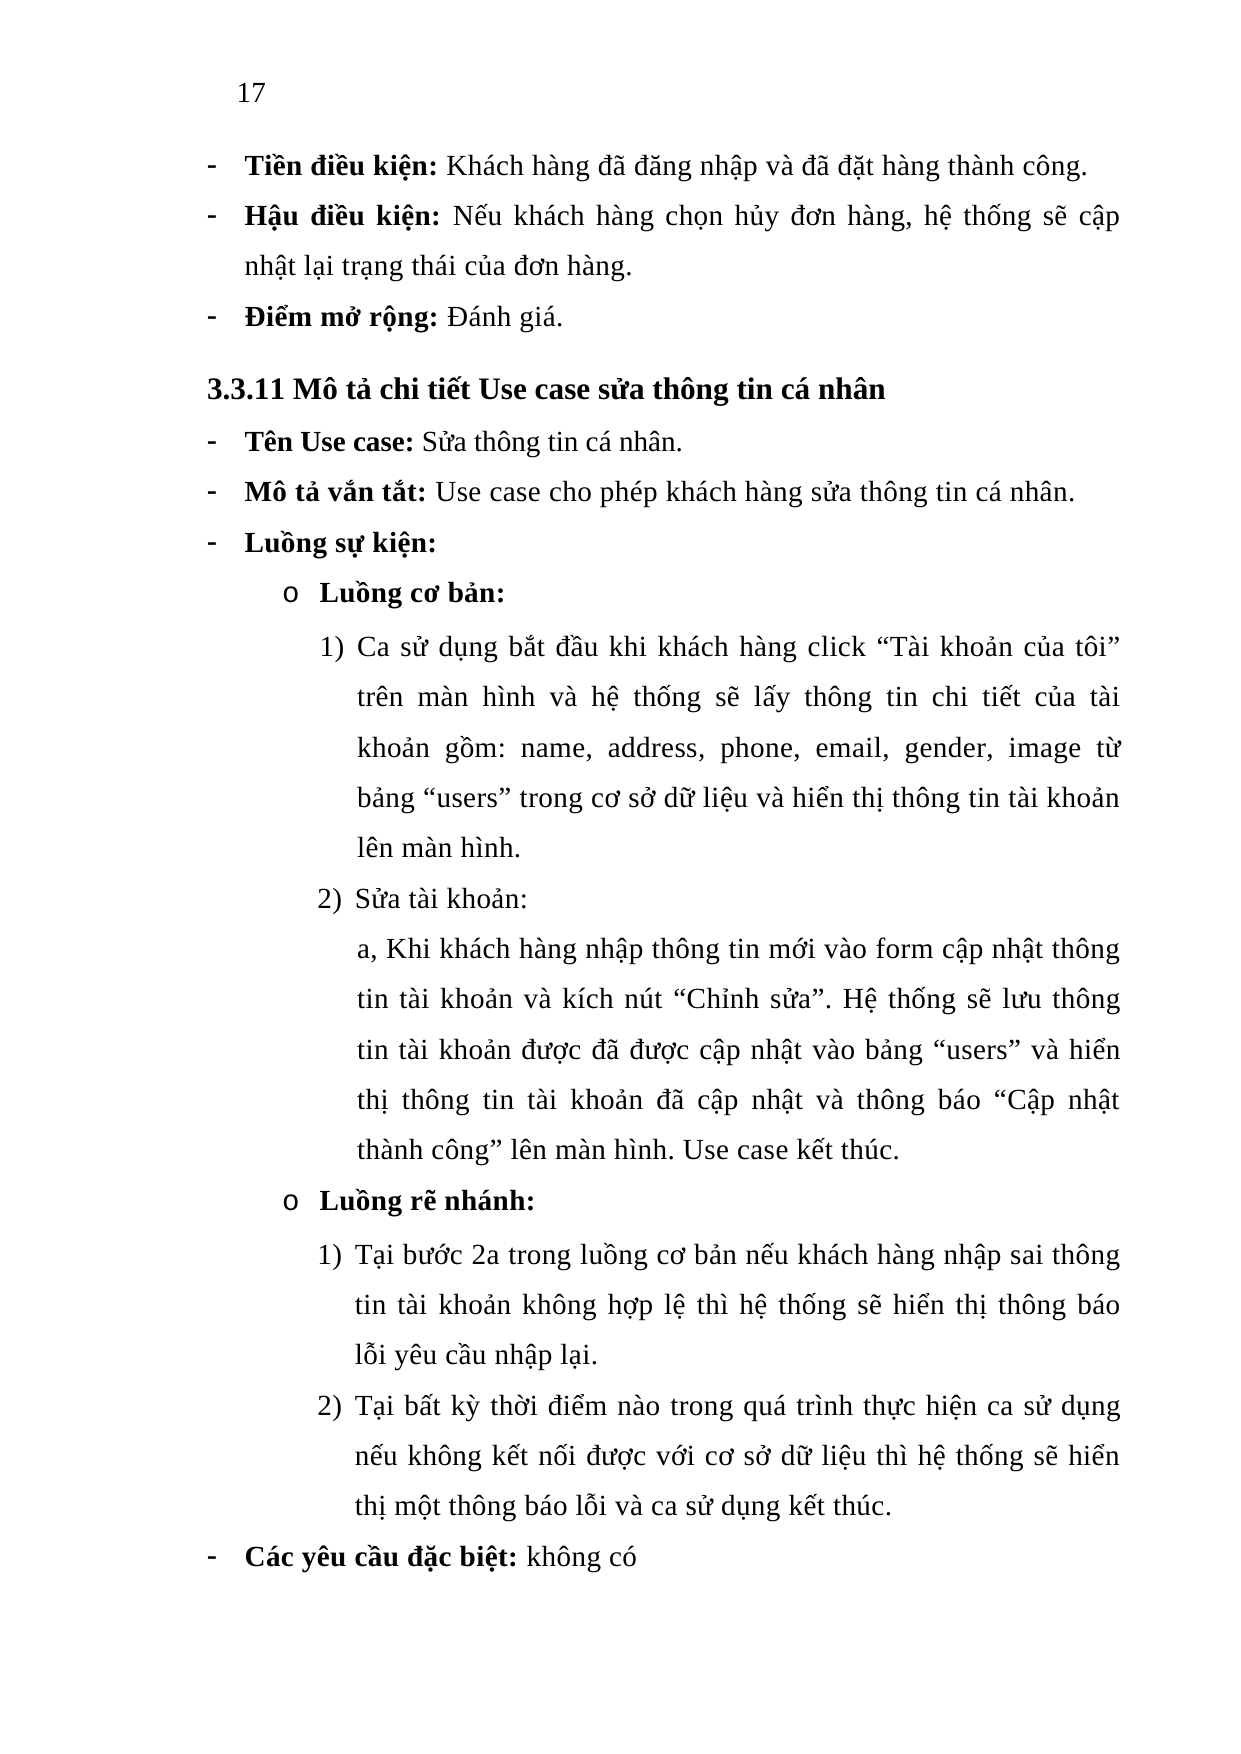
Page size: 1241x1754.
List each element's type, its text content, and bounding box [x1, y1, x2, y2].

list Tại bước 2a trong luồng cơ bản nếu khách hàng nhập sai thông tin tài khoản không hợp lệ thì hệ thống sẽ hiển thị thông báo lỗi yêu cầu nhập lại. [317, 1237, 1122, 1371]
list Tên Use case: Sửa thông tin cá nhân. [207, 424, 1122, 458]
list Điểm mở rộng: Đánh giá. [207, 299, 1122, 332]
list Ca sử dụng bắt đầu khi khách hàng click “Tài khoản của tôi” trên màn hình và hệ thống sẽ lấy thông tin chi tiết của tài khoản gồm: name, address, phone, email, gender, image từ bảng “users” trong cơ sở dữ liệu và hiển thị thông tin tài khoản lên màn hình. [319, 629, 1122, 864]
list Sửa tài khoản: [317, 881, 1122, 914]
subtitle 3.3.11 Mô tả chi tiết Use case sửa thông tin cá nhân [207, 370, 1122, 406]
list Hậu điều kiện: Nếu khách hàng chọn hủy đơn hàng, hệ thống sẽ cập nhật lại trạng thái của đơn hàng. [207, 198, 1122, 282]
list Các yêu cầu đặc biệt: không có [207, 1539, 1122, 1572]
text a, Khi khách hàng nhập thông tin mới vào form cập nhật thông tin tài khoản và kích nút “Chỉnh sửa”. Hệ thống sẽ lưu thông tin tài khoản được đã được cập nhật vào bảng “users” và hiển thị thông tin tài khoản đã cập nhật và thông báo “Cập nhật thành công” lên màn hình. Use case kết thúc. [357, 931, 1122, 1166]
list Tại bất kỳ thời điểm nào trong quá trình thực hiện ca sử dụng nếu không kết nối được với cơ sở dữ liệu thì hệ thống sẽ hiển thị một thông báo lỗi và ca sử dụng kết thúc. [317, 1388, 1122, 1522]
list Tiền điều kiện: Khách hàng đã đăng nhập và đã đặt hàng thành công. [207, 148, 1122, 181]
list Luồng cơ bản: [282, 575, 1122, 611]
list Luồng rẽ nhánh: [282, 1183, 1122, 1219]
list Mô tả vắn tắt: Use case cho phép khách hàng sửa thông tin cá nhân. [207, 474, 1122, 508]
list Luồng sự kiện: [207, 525, 1122, 558]
